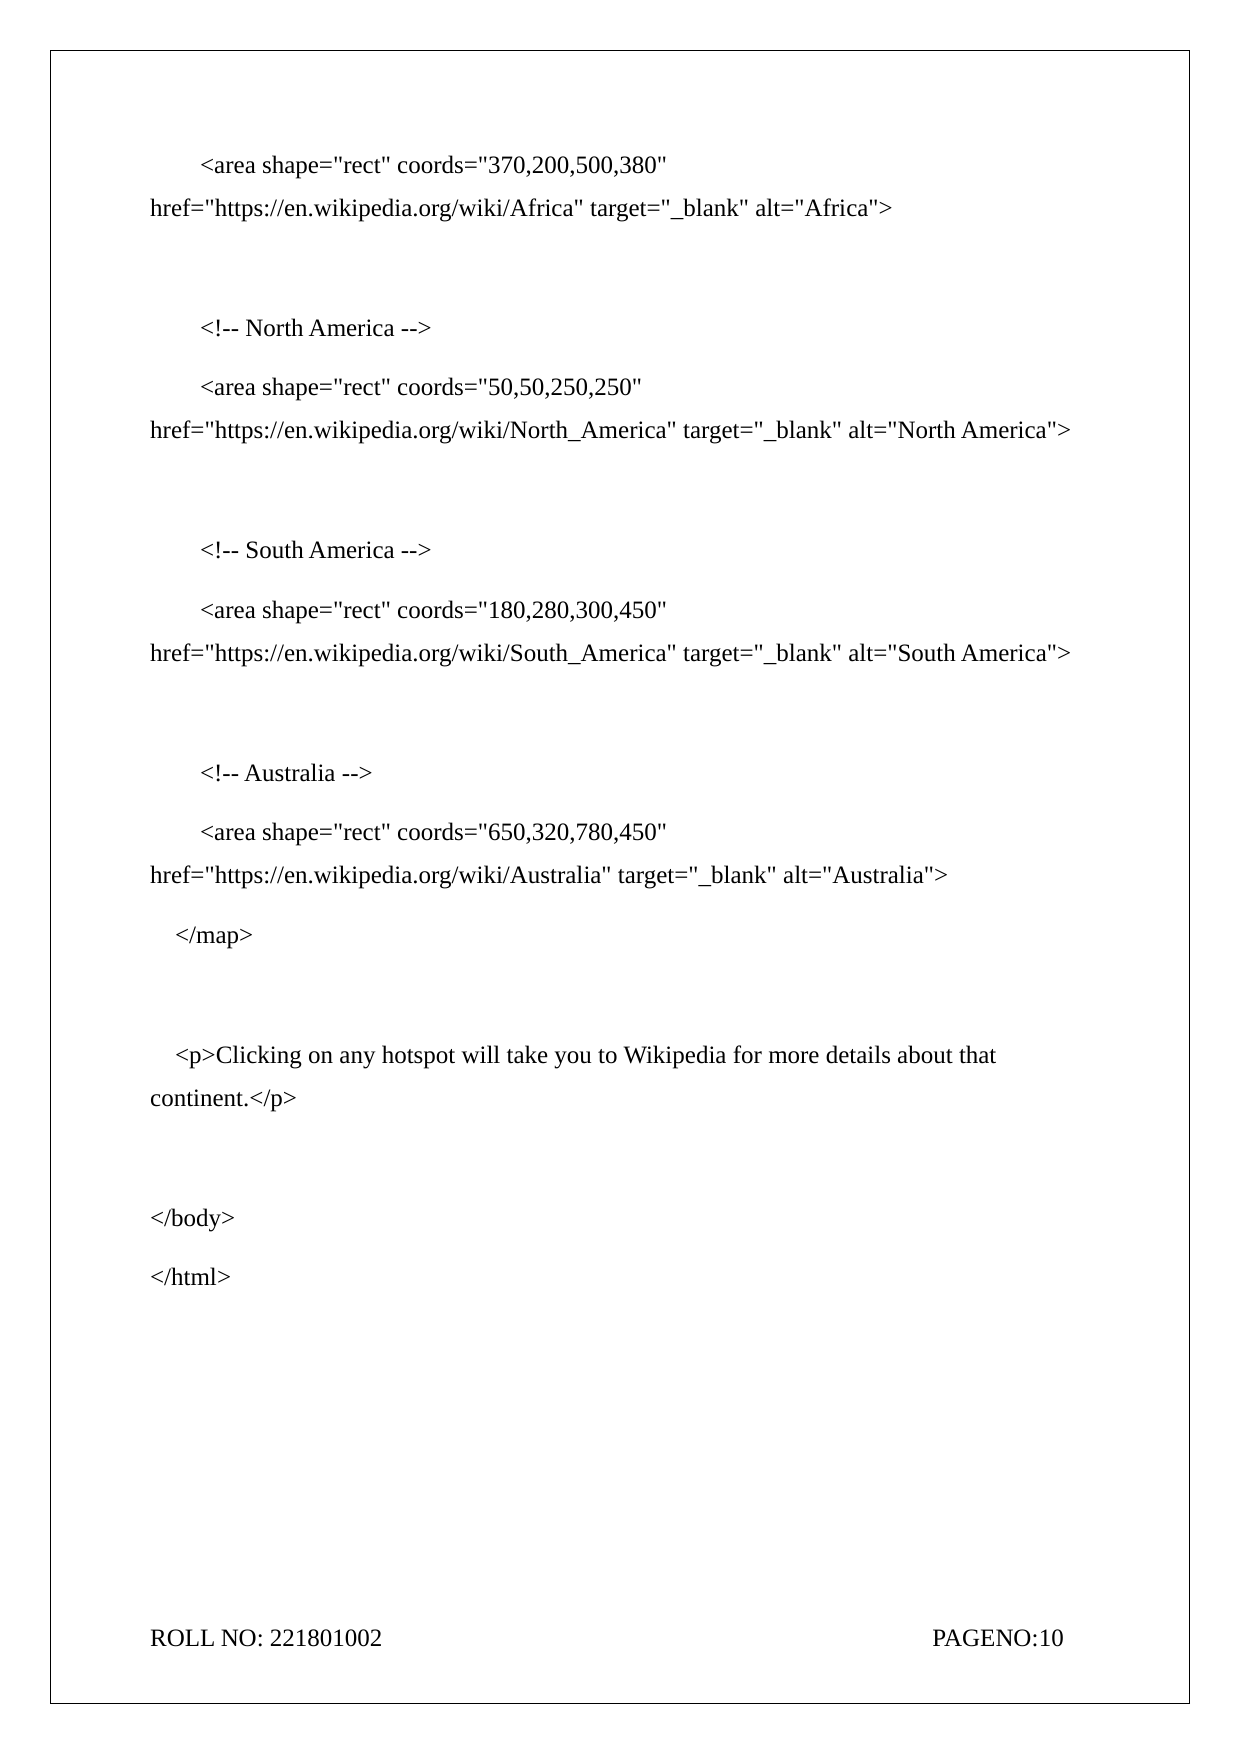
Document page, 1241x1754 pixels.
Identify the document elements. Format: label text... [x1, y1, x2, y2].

text <area shape="rect" coords="650,320,780,450" href="https://en.wikipedia.org/wiki/Australia" target="_blank" alt="Australia"> [150, 817, 1090, 889]
text <area shape="rect" coords="370,200,500,380" href="https://en.wikipedia.org/wiki/Africa" target="_blank" alt="Africa"> [150, 150, 1090, 222]
text <!-- South America --> [150, 535, 1090, 564]
text <!-- North America --> [150, 313, 1090, 341]
text <area shape="rect" coords="180,280,300,450" href="https://en.wikipedia.org/wiki/South_America" target="_blank" alt="South America"> [150, 595, 1090, 667]
text <area shape="rect" coords="50,50,250,250" href="https://en.wikipedia.org/wiki/North_America" target="_blank" alt="North America"> [150, 372, 1090, 444]
text </body> [150, 1203, 1090, 1231]
text </html> [150, 1262, 1090, 1291]
text </map> [150, 920, 1090, 949]
text <!-- Australia --> [150, 758, 1090, 786]
text <p>Clicking on any hotspot will take you to Wikipedia for more details about that continent.</p> [150, 1040, 1090, 1112]
